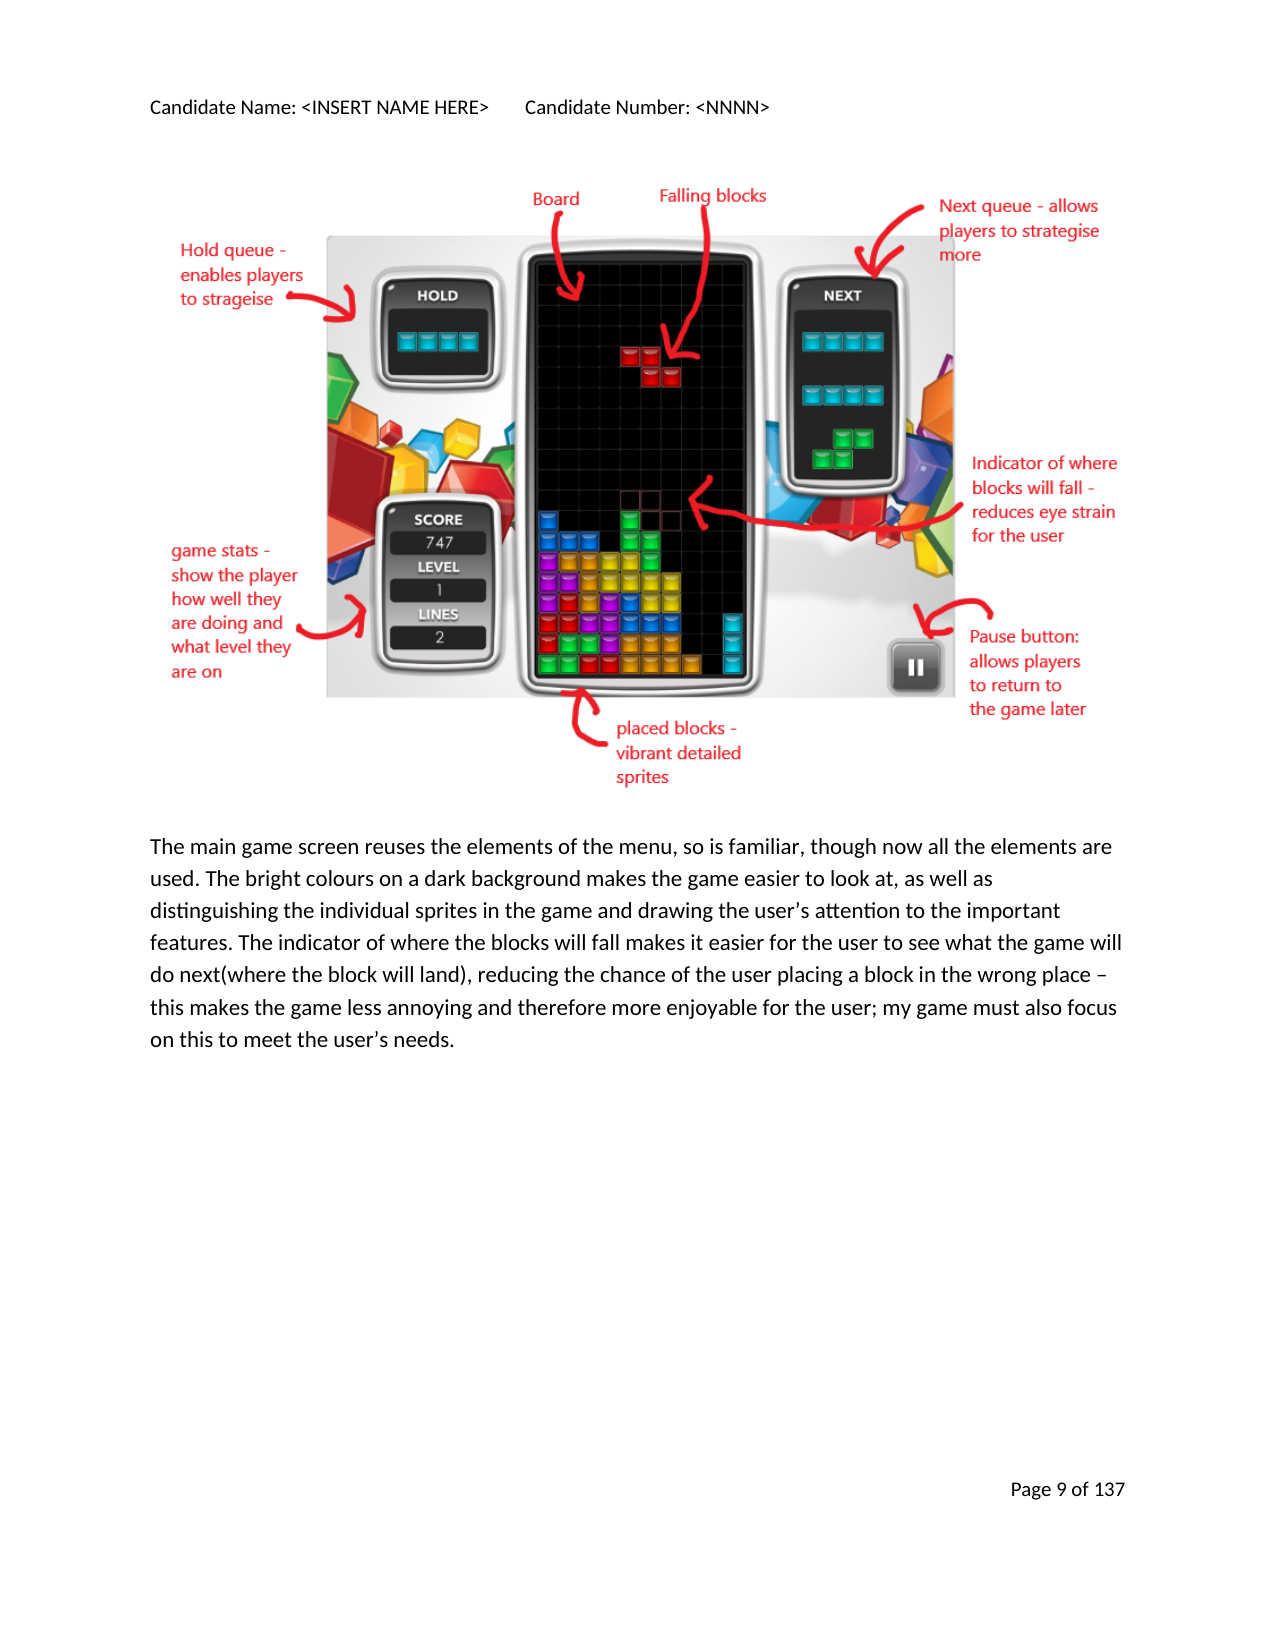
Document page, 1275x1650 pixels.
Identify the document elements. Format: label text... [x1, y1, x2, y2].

picture [150, 144, 1125, 808]
text The main game screen reuses the elements of the menu, so is familiar, though now all the elements are used. The bright colours on a dark background makes the game easier to look at, as well as distinguishing the individual sprites in the game and drawing the user’s attention to the important features. The indicator of where the blocks will fall makes it easier for the user to see what the game will do next(where the block will land), reducing the chance of the user placing a block in the wrong place – this makes the game less annoying and therefore more enjoyable for the user; my game must also focus on this to meet the user’s needs. [150, 832, 1125, 1053]
